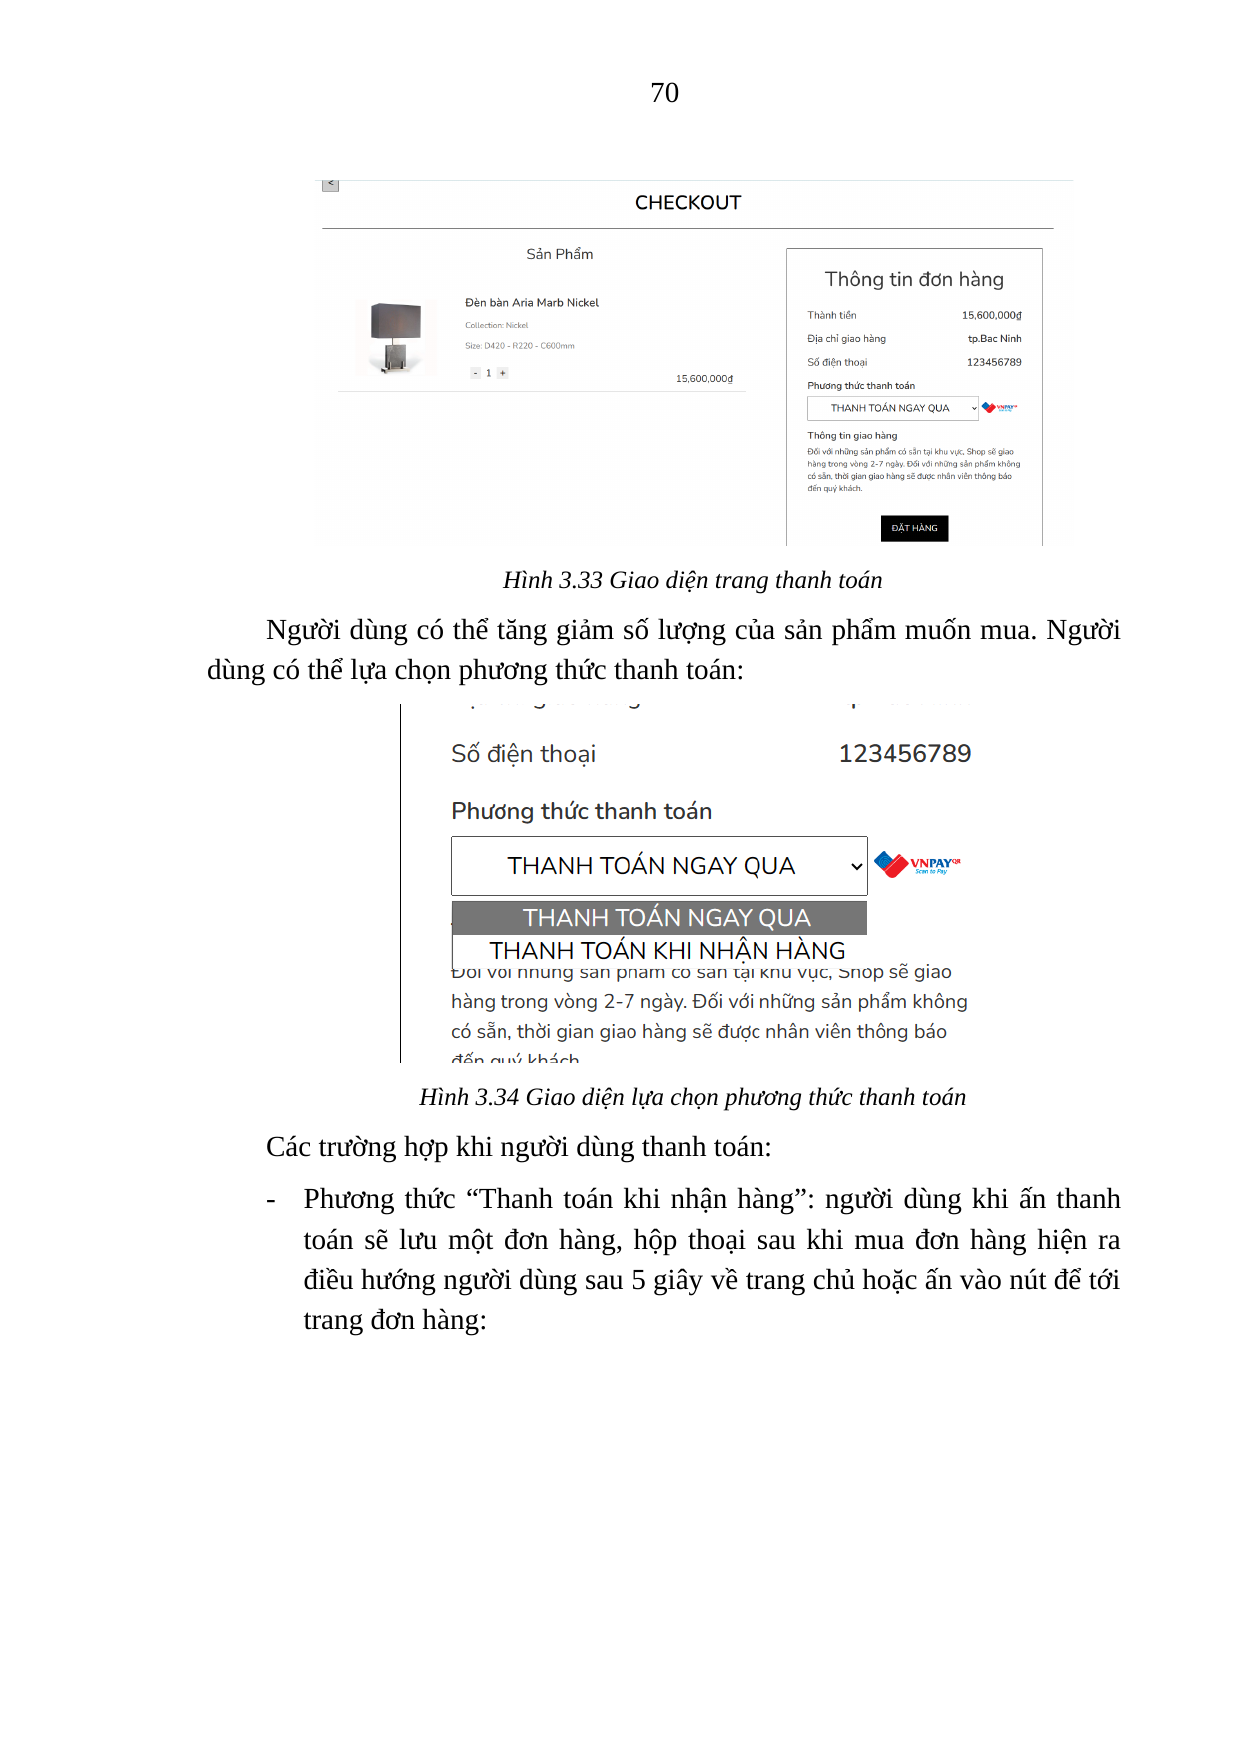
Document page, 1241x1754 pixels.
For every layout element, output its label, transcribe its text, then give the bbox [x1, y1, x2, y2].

text Các trường hợp khi người dùng thanh toán: [207, 1129, 1122, 1162]
text Hình 3.34 Giao diện lựa chọn phương thức thanh toán [207, 1082, 1122, 1111]
text Người dùng có thể tăng giảm số lượng của sản phẩm muốn mua. Người dùng có thể lựa chọn phương thức thanh toán: [207, 612, 1122, 686]
text Hình 3.33 Giao diện trang thanh toán [207, 565, 1122, 593]
picture [314, 180, 1074, 546]
list Phương thức “Thanh toán khi nhận hàng”: người dùng khi ấn thanh toán sẽ lưu một đơn hàng, hộp thoại sau khi mua đơn hàng hiện ra điều hướng người dùng sau 5 giây về trang chủ hoặc ấn vào nút để tới trang đơn hàng: [266, 1182, 1122, 1336]
picture [374, 704, 1014, 1063]
